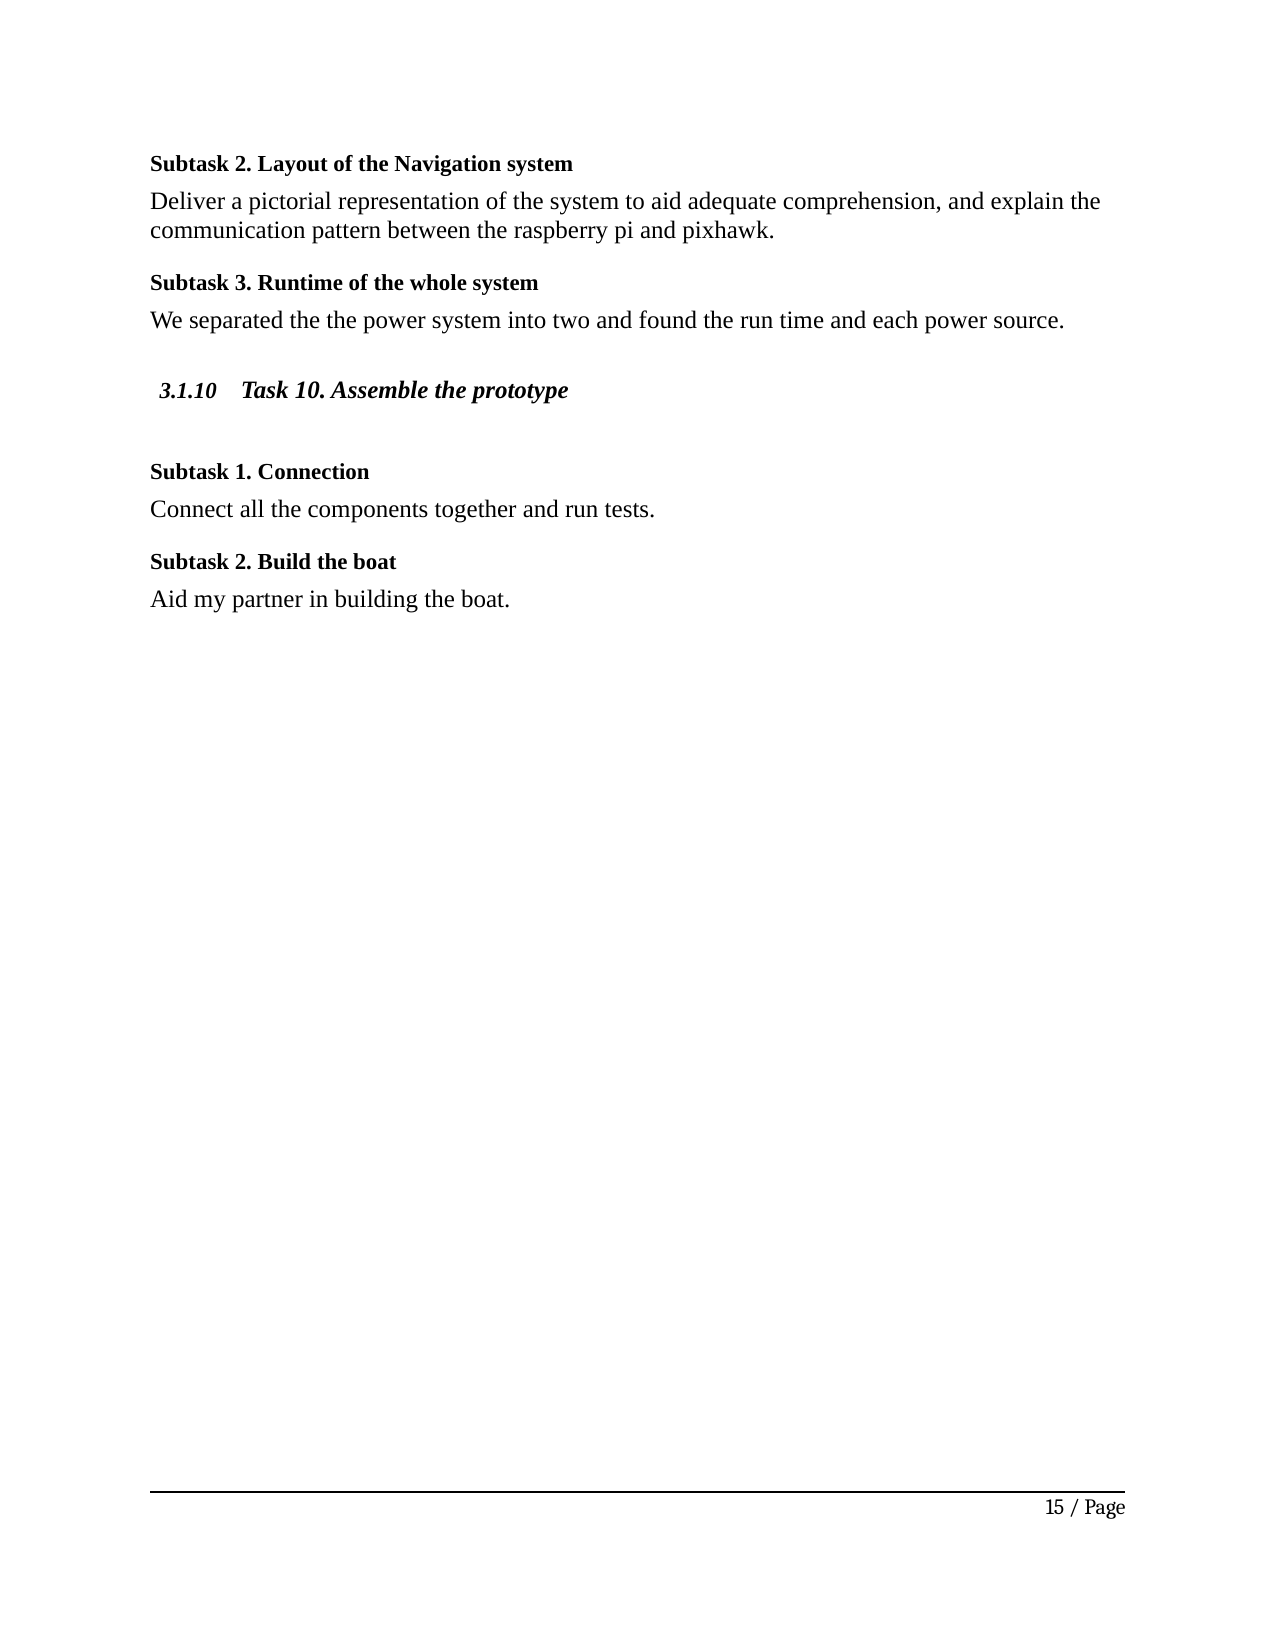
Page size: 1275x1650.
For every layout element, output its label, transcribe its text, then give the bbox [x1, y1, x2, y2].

text Deliver a pictorial representation of the system to aid adequate comprehension, and explain the communication pattern between the raspberry pi and pixhawk. [150, 186, 1125, 244]
subtitle Subtask 2. Layout of the Navigation system [150, 150, 1125, 176]
subtitle Subtask 3. Runtime of the whole system [150, 269, 1125, 295]
subtitle Subtask 2. Build the boat [150, 548, 1125, 574]
text Connect all the components together and run tests. [150, 494, 1125, 523]
text Aid my partner in building the boat. [150, 584, 1125, 613]
subtitle Subtask 1. Connection [150, 458, 1125, 484]
text We separated the the power system into two and found the run time and each power source. [150, 305, 1125, 334]
subtitle Task 10. Assemble the prototype [159, 375, 1125, 404]
